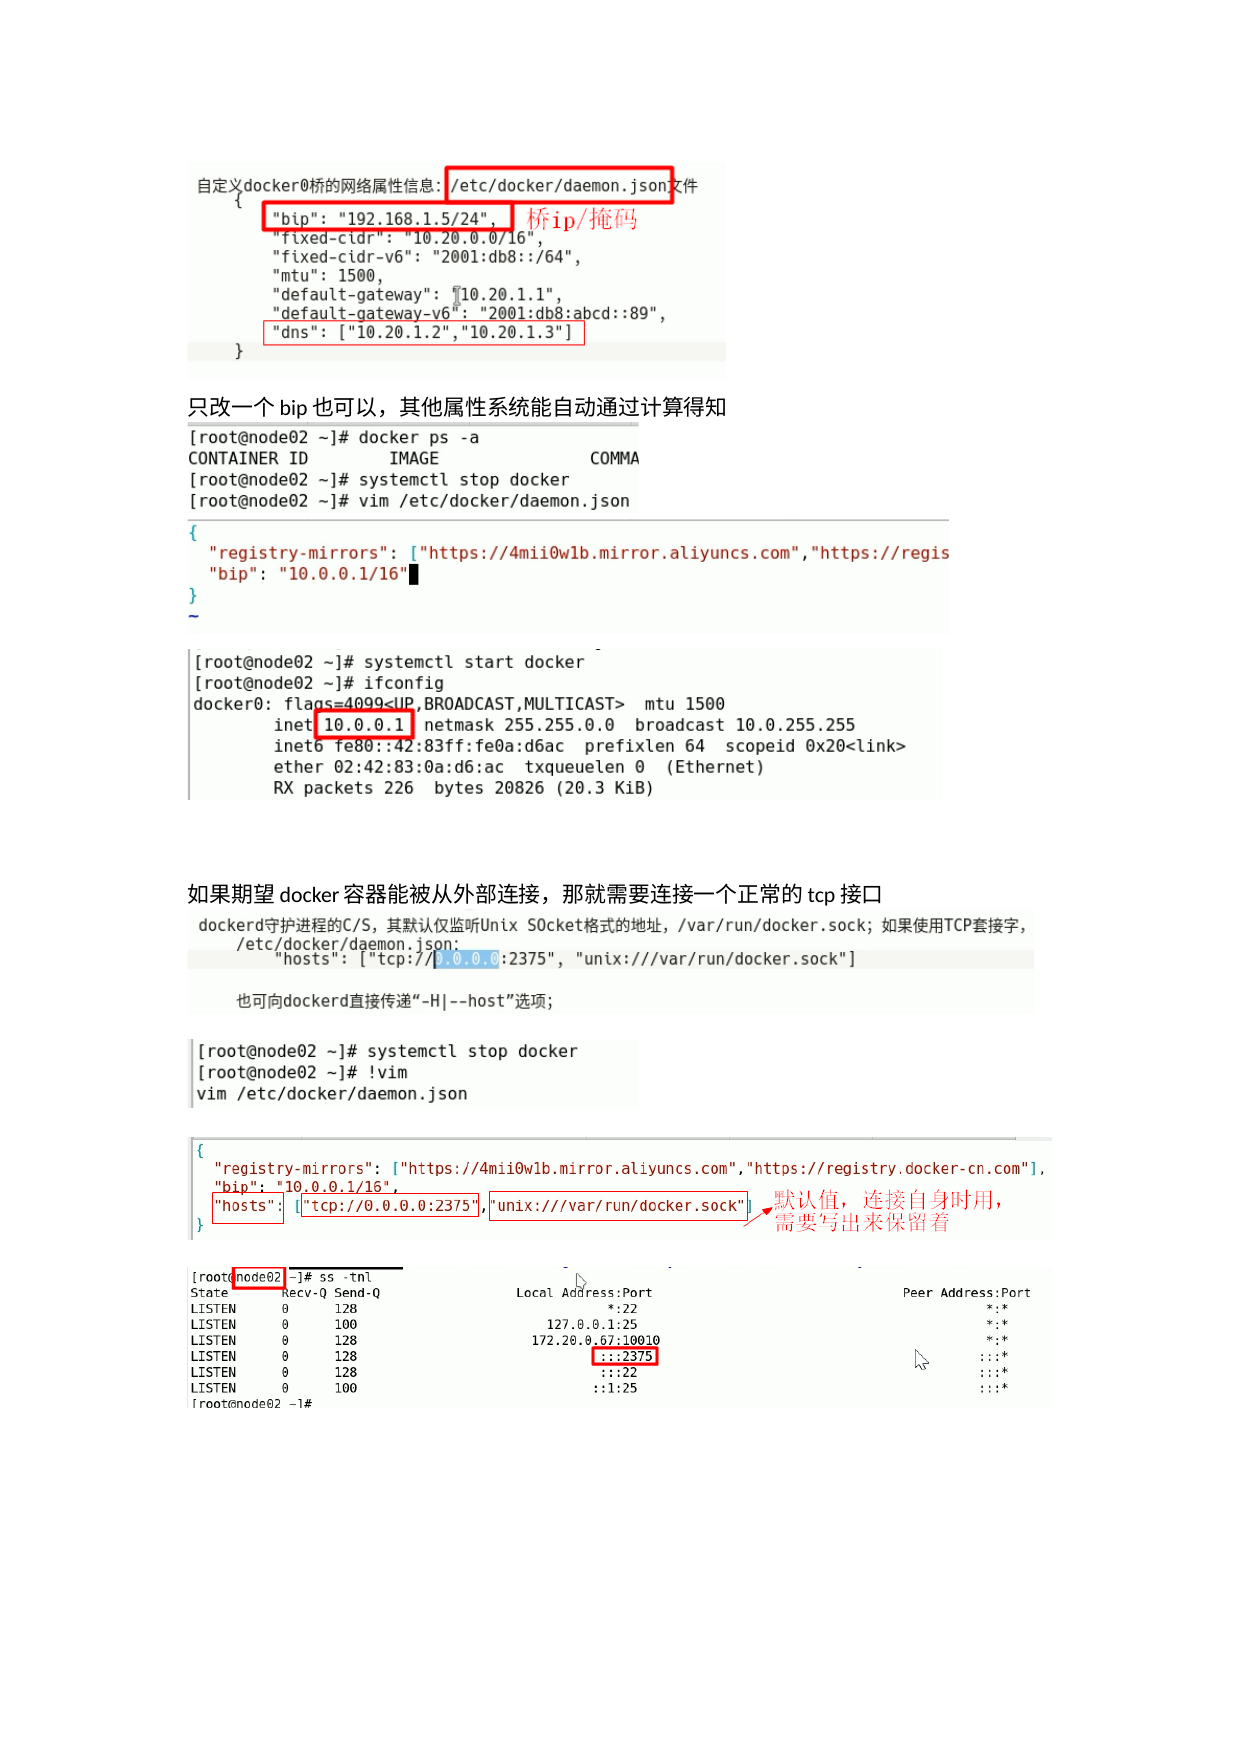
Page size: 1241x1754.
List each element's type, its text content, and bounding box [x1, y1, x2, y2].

picture [187, 1137, 1053, 1240]
picture [187, 1039, 639, 1108]
picture [187, 162, 727, 379]
picture [187, 1267, 1052, 1408]
text 如果期望docker容器能被从外部连接，那就需要连接一个正常的tcp接口 [187, 877, 1053, 909]
picture [187, 649, 942, 800]
picture [187, 909, 1035, 1014]
text 只改一个bip也可以，其他属性系统能自动通过计算得知 [187, 389, 1053, 422]
picture [187, 519, 949, 634]
picture [187, 422, 639, 513]
